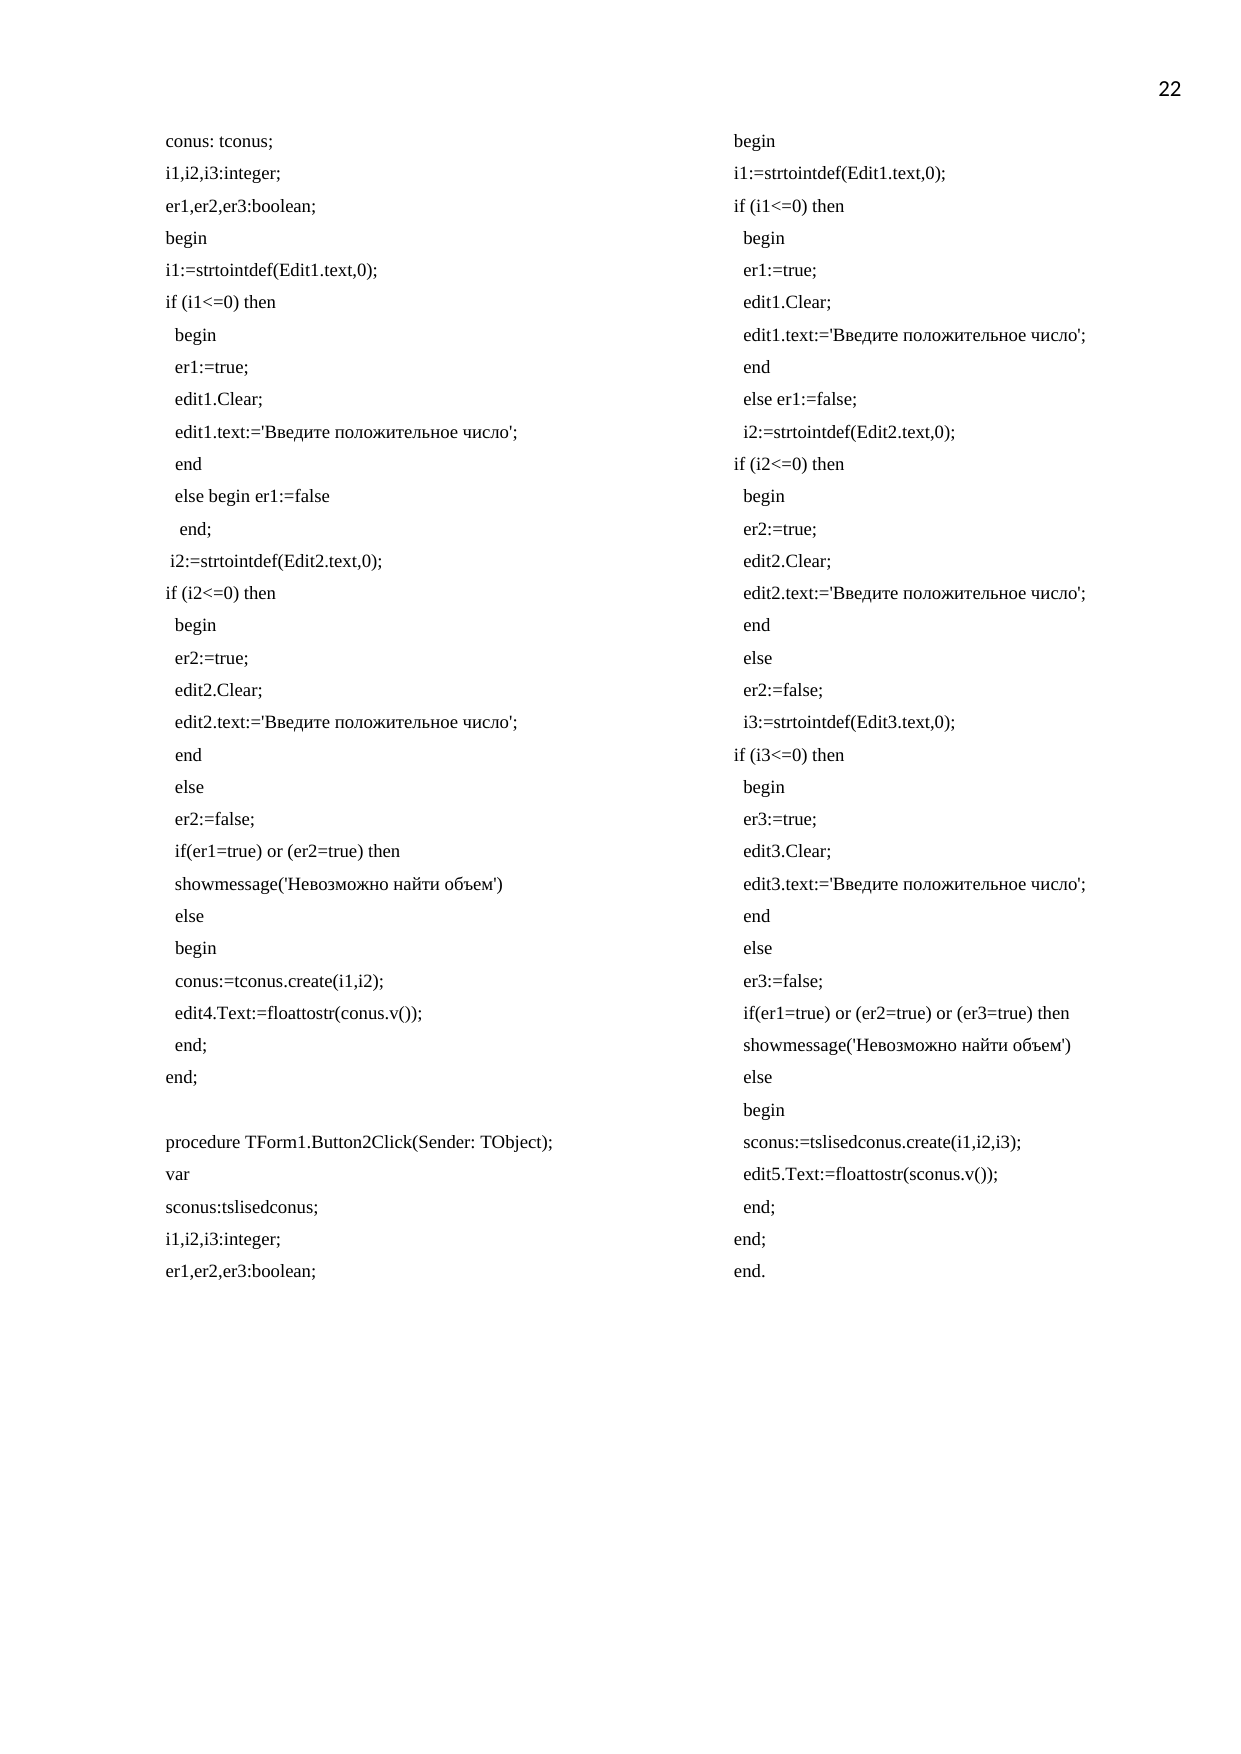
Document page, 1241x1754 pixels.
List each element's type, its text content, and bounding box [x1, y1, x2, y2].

text showmessage('Невозможно найти объем') [686, 1034, 1181, 1056]
text er1,er2,er3:boolean; [118, 194, 613, 216]
text begin [686, 130, 1181, 151]
text if (i1<=0) then [686, 194, 1181, 216]
text sconus:=tslisedconus.create(i1,i2,i3); [686, 1131, 1181, 1152]
text end [118, 743, 613, 765]
text er2:=false; [118, 808, 613, 829]
text if(er1=true) or (er2=true) or (er3=true) then [686, 1002, 1181, 1023]
text er3:=false; [686, 969, 1181, 991]
text begin [118, 937, 613, 959]
text edit5.Text:=floattostr(sconus.v()); [686, 1163, 1181, 1185]
text i1,i2,i3:integer; [118, 1228, 613, 1249]
text edit3.Clear; [686, 840, 1181, 862]
text if (i3<=0) then [686, 743, 1181, 765]
text end [686, 356, 1181, 377]
text edit1.text:='Введите положительное число'; [686, 324, 1181, 345]
text conus: tconus; [118, 130, 613, 151]
text end; [118, 517, 613, 539]
text er1:=true; [118, 356, 613, 377]
text er1:=true; [686, 259, 1181, 281]
text i1,i2,i3:integer; [118, 162, 613, 184]
text else begin er1:=false [118, 485, 613, 507]
text else er1:=false; [686, 388, 1181, 410]
text if (i2<=0) then [118, 582, 613, 603]
text i1:=strtointdef(Edit1.text,0); [686, 162, 1181, 184]
text begin [118, 227, 613, 248]
text else [118, 776, 613, 797]
text begin [686, 1099, 1181, 1120]
text edit2.text:='Введите положительное число'; [686, 582, 1181, 603]
text end; [118, 1034, 613, 1056]
text sconus:tslisedconus; [118, 1196, 613, 1217]
text i3:=strtointdef(Edit3.text,0); [686, 711, 1181, 733]
text er2:=true; [118, 647, 613, 668]
text edit1.Clear; [686, 291, 1181, 313]
text i2:=strtointdef(Edit2.text,0); [686, 421, 1181, 442]
text if (i2<=0) then [686, 453, 1181, 474]
text end [686, 614, 1181, 636]
text showmessage('Невозможно найти объем') [118, 873, 613, 894]
text begin [118, 324, 613, 345]
text conus:=tconus.create(i1,i2); [118, 969, 613, 991]
text if(er1=true) or (er2=true) then [118, 840, 613, 862]
text begin [686, 776, 1181, 797]
text i1:=strtointdef(Edit1.text,0); [118, 259, 613, 281]
text else [686, 937, 1181, 959]
text edit2.text:='Введите положительное число'; [118, 711, 613, 733]
text edit4.Text:=floattostr(conus.v()); [118, 1002, 613, 1023]
text edit3.text:='Введите положительное число'; [686, 873, 1181, 894]
text var [118, 1163, 613, 1185]
text end [686, 905, 1181, 926]
text edit1.text:='Введите положительное число'; [118, 421, 613, 442]
text begin [118, 614, 613, 636]
text er2:=false; [686, 679, 1181, 700]
text edit2.Clear; [686, 550, 1181, 571]
text edit2.Clear; [118, 679, 613, 700]
text end; [686, 1196, 1181, 1217]
text end [118, 453, 613, 474]
text begin [686, 227, 1181, 248]
text er3:=true; [686, 808, 1181, 829]
text else [686, 647, 1181, 668]
text else [686, 1066, 1181, 1088]
text end. [686, 1260, 1181, 1282]
text if (i1<=0) then [118, 291, 613, 313]
text else [118, 905, 613, 926]
text begin [686, 485, 1181, 507]
text er2:=true; [686, 517, 1181, 539]
text procedure TForm1.Button2Click(Sender: TObject); [118, 1131, 613, 1152]
text er1,er2,er3:boolean; [118, 1260, 613, 1282]
text edit1.Clear; [118, 388, 613, 410]
text end; [118, 1066, 613, 1088]
text i2:=strtointdef(Edit2.text,0); [118, 550, 613, 571]
text end; [686, 1228, 1181, 1249]
